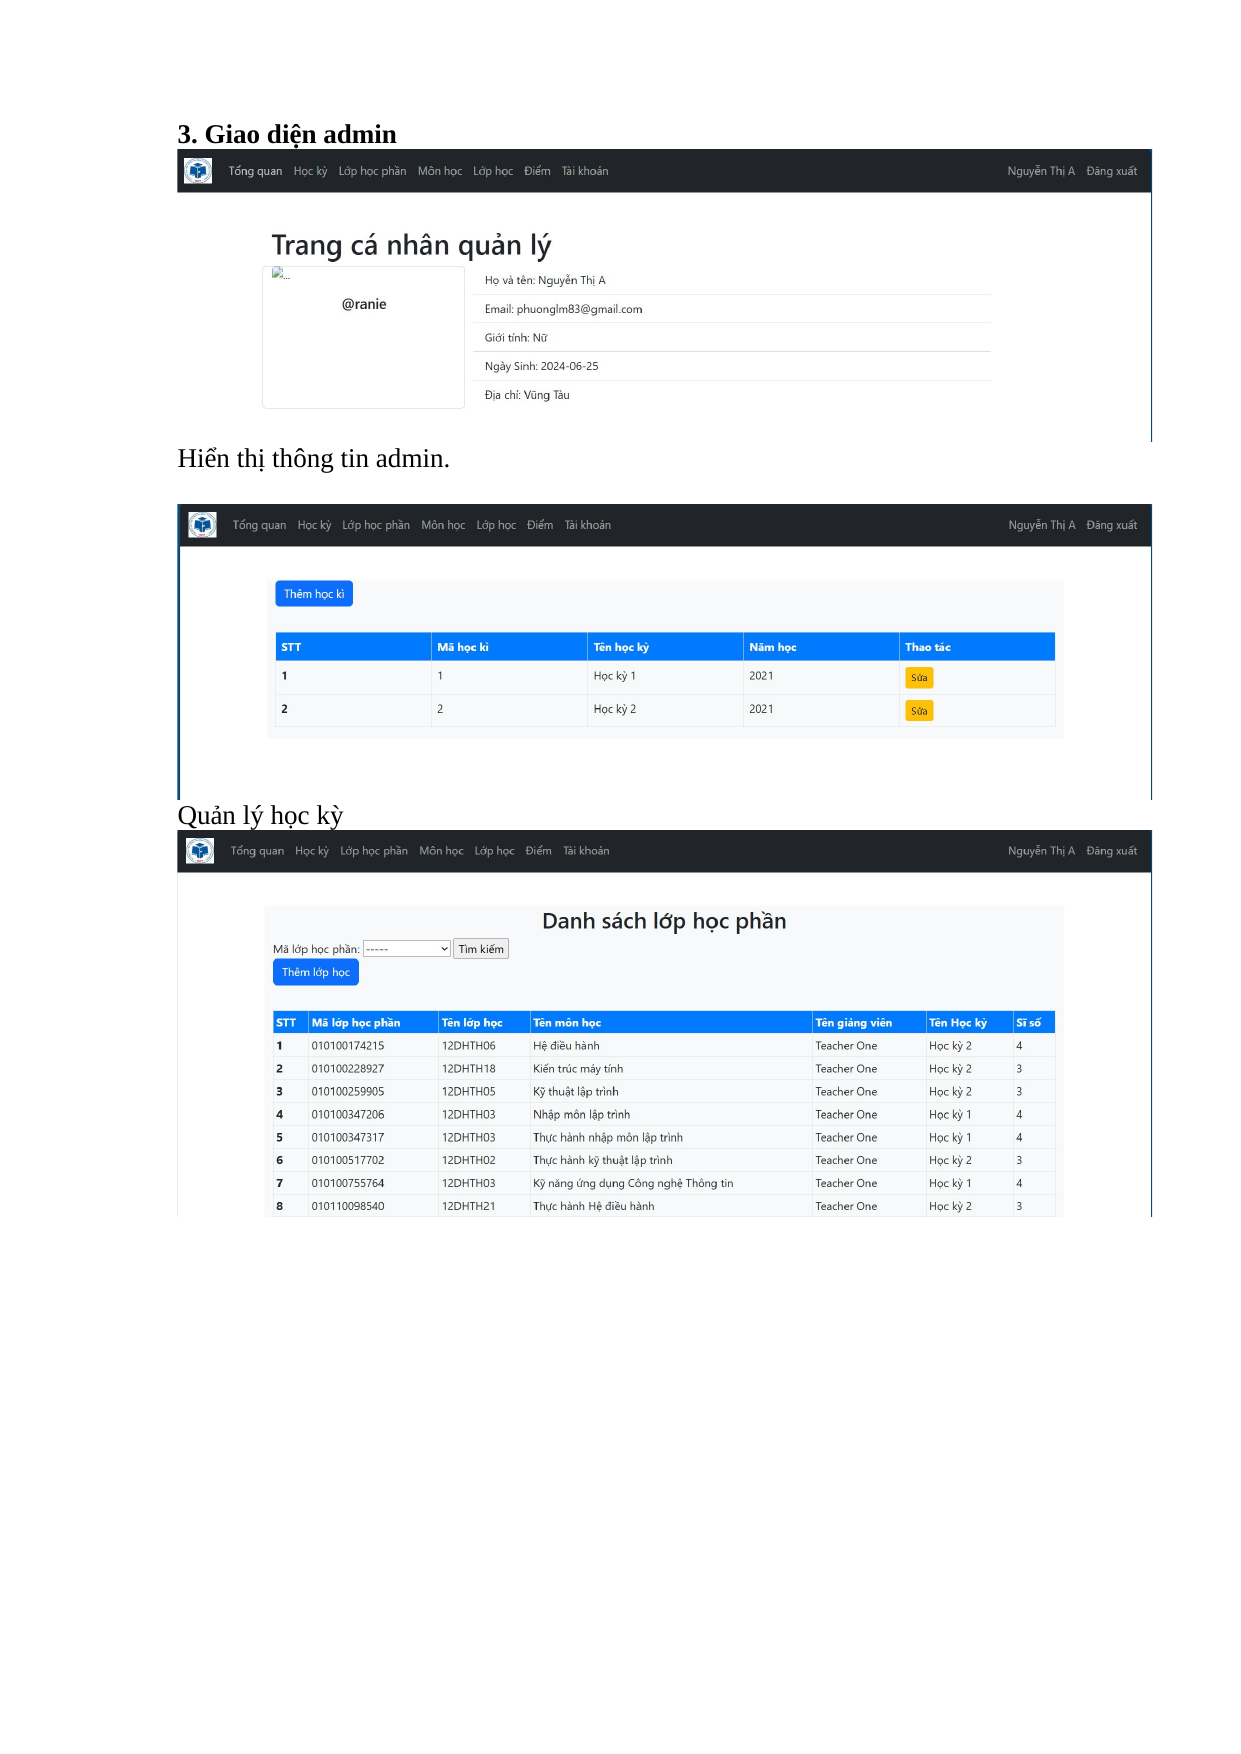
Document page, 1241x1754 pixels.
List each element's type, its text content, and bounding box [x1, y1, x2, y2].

text 3. Giao diện admin [177, 118, 1122, 149]
picture [177, 504, 1153, 800]
text Hiển thị thông tin admin. [177, 442, 1122, 473]
picture [177, 149, 1153, 442]
text Quản lý học kỳ [177, 800, 1122, 830]
picture [177, 830, 1153, 1217]
